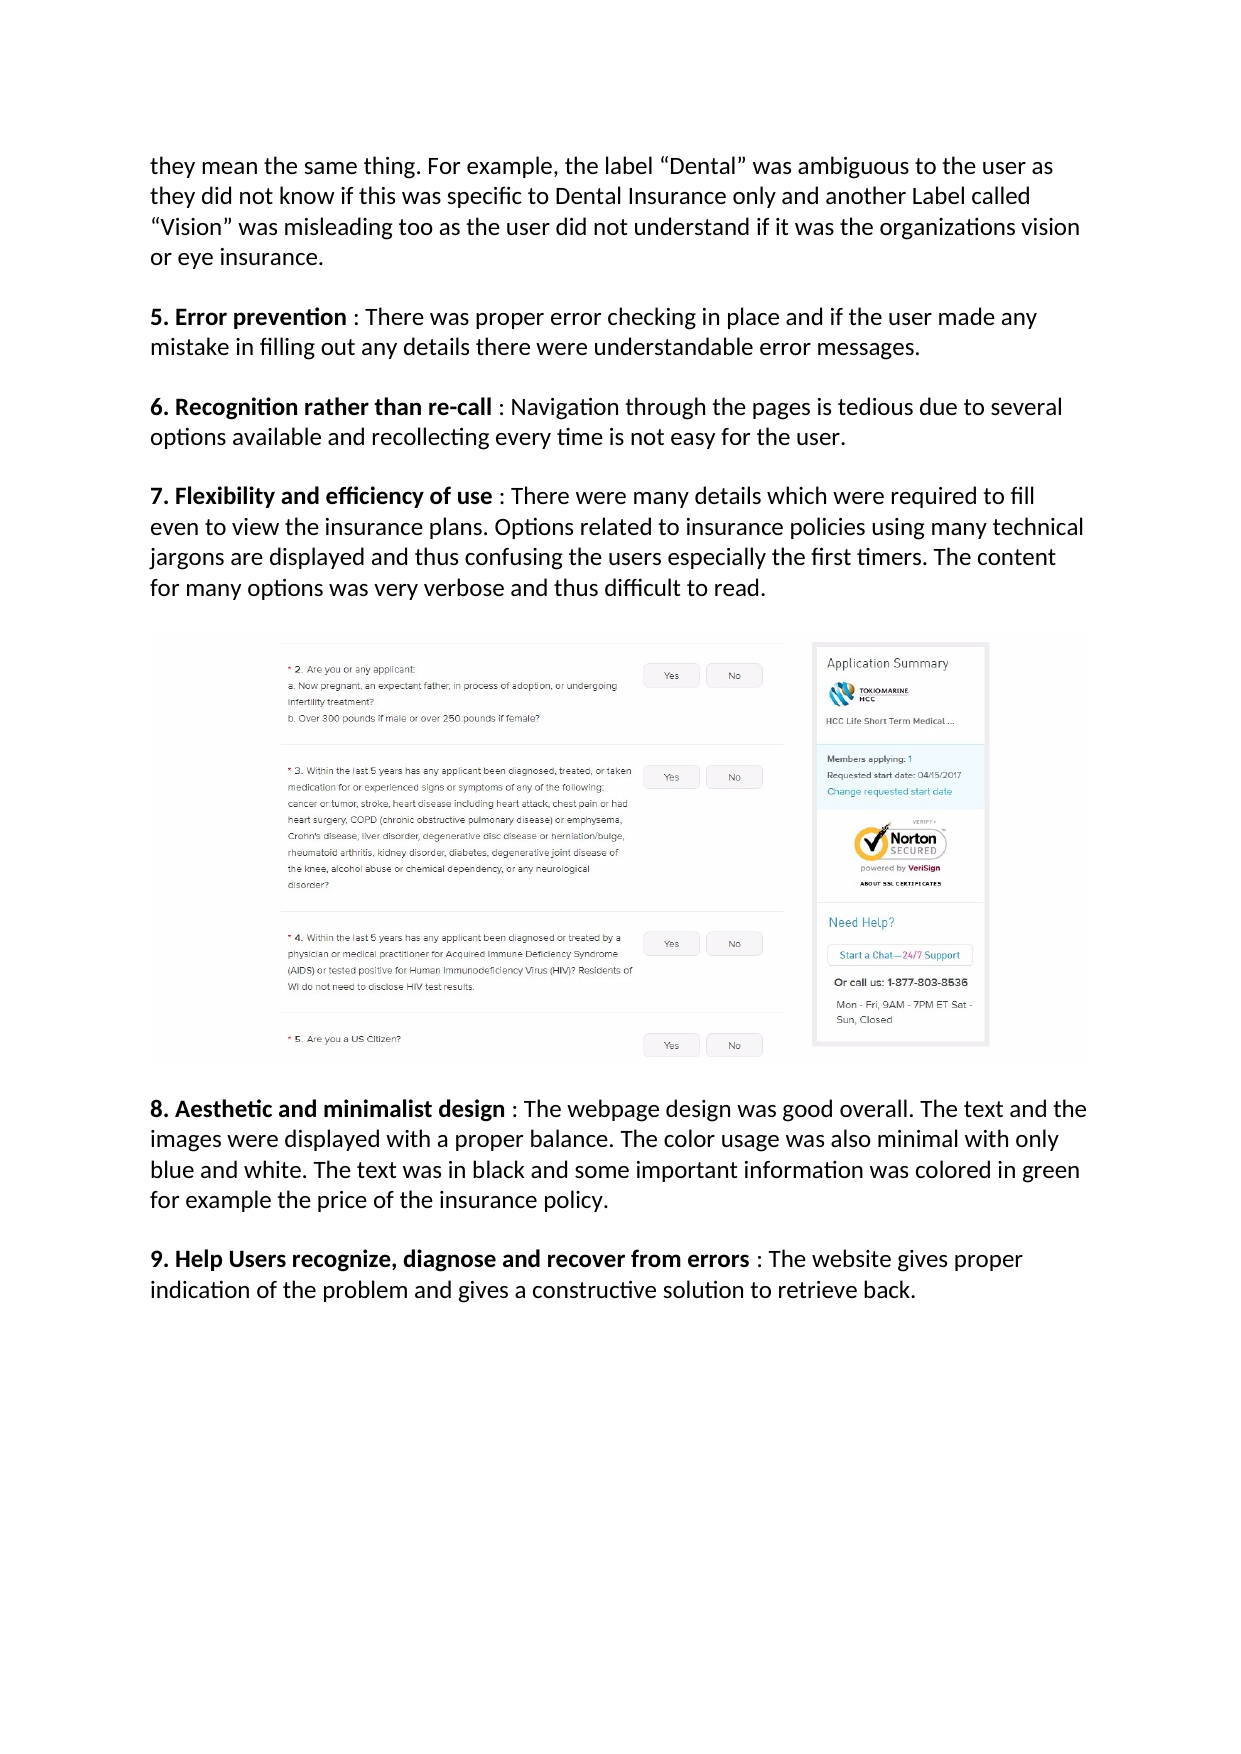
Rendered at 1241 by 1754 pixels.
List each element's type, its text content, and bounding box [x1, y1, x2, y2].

text 6. Recognition rather than re-call : Navigation through the pages is tedious due to several options available and recollecting every time is not easy for the user. [150, 391, 1090, 452]
text 8. Aesthetic and minimalist design : The webpage design was good overall. The text and the images were displayed with a proper balance. The color usage was also minimal with only blue and white. The text was in black and some important information was colored in green for example the price of the insurance policy. [150, 1093, 1090, 1215]
picture [150, 631, 1089, 1064]
text 9. Help Users recognize, diagnose and recover from errors : The website gives proper indication of the problem and gives a constructive solution to retrieve back. [150, 1244, 1090, 1305]
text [150, 150, 1090, 272]
text 5. Error prevention : There was proper error checking in place and if the user made any mistake in filling out any details there were understandable error messages. [150, 301, 1090, 362]
text 7. Flexibility and efficiency of use : There were many details which were required to fill even to view the insurance plans. Options related to insurance policies using many technical jargons are displayed and thus confusing the users especially the first timers. The content for many options was very verbose and thus difficult to read. [150, 480, 1090, 602]
